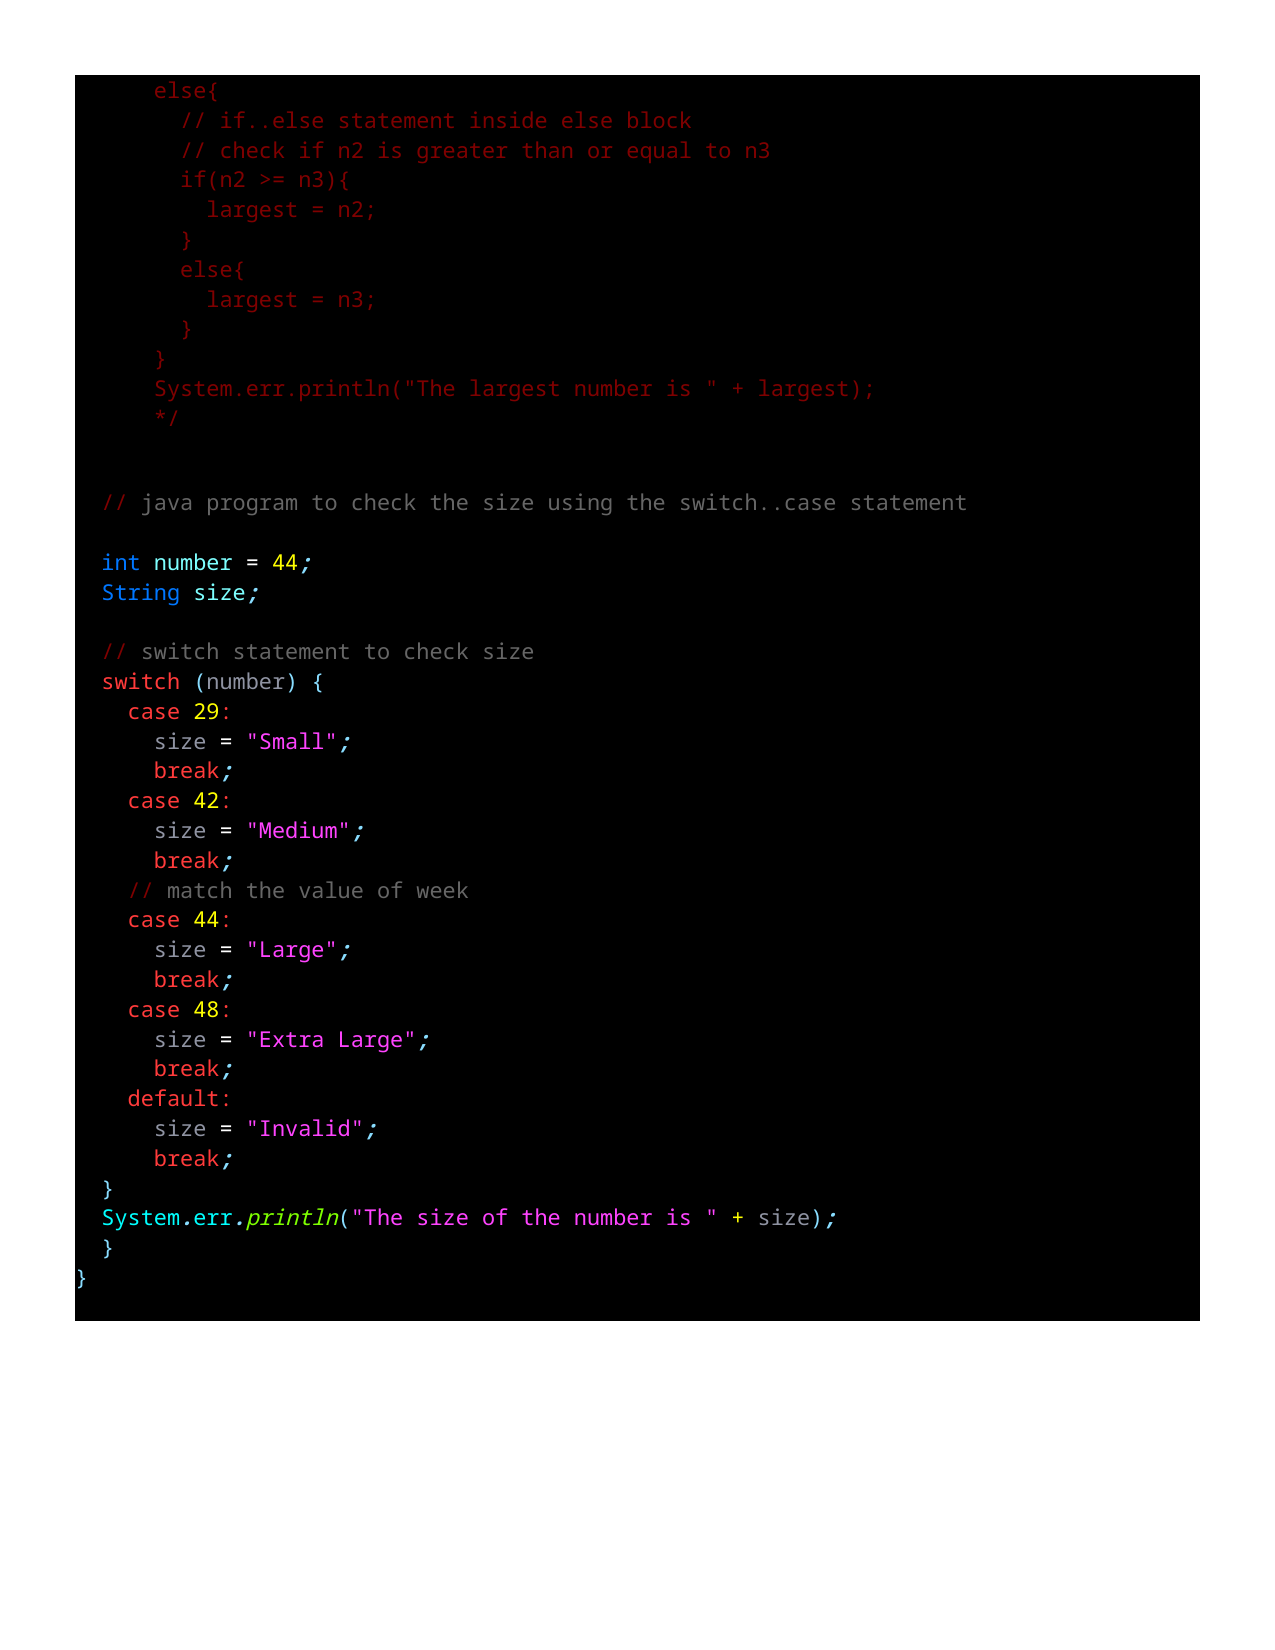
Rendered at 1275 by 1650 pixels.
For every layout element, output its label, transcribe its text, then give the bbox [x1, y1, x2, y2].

text int number = 44; [75, 547, 1200, 577]
text break; [75, 845, 1200, 874]
text break; [75, 755, 1200, 785]
text case 44: [75, 904, 1200, 934]
text } [75, 1172, 1200, 1202]
text break; [75, 1143, 1200, 1172]
text String size; [75, 577, 1200, 606]
text default: [75, 1083, 1200, 1113]
text largest = n2; [75, 194, 1200, 224]
text System.err.println("The largest number is " + largest); [75, 373, 1200, 403]
text largest = n3; [75, 283, 1200, 313]
text size = "Invalid"; [75, 1113, 1200, 1143]
text // match the value of week [75, 874, 1200, 904]
text } [75, 313, 1200, 343]
text } [75, 224, 1200, 254]
text // java program to check the size using the switch..case statement [75, 487, 1200, 517]
text */ [75, 403, 1200, 432]
text } [75, 1232, 1200, 1262]
text break; [75, 964, 1200, 994]
text // switch statement to check size [75, 636, 1200, 666]
text // check if n2 is greater than or equal to n3 [75, 134, 1200, 164]
text case 42: [75, 785, 1200, 815]
text System.err.println("The size of the number is " + size); [75, 1202, 1200, 1232]
text size = "Large"; [75, 934, 1200, 964]
text } [75, 343, 1200, 373]
text size = "Medium"; [75, 815, 1200, 845]
text case 29: [75, 696, 1200, 726]
text break; [75, 1053, 1200, 1083]
text // if..else statement inside else block [75, 105, 1200, 134]
text size = "Extra Large"; [75, 1023, 1200, 1053]
text size = "Small"; [75, 726, 1200, 755]
text else{ [75, 75, 1200, 105]
text } [75, 1262, 1200, 1292]
text else{ [75, 254, 1200, 283]
text case 48: [75, 994, 1200, 1023]
text switch (number) { [75, 666, 1200, 696]
text if(n2 >= n3){ [75, 164, 1200, 194]
